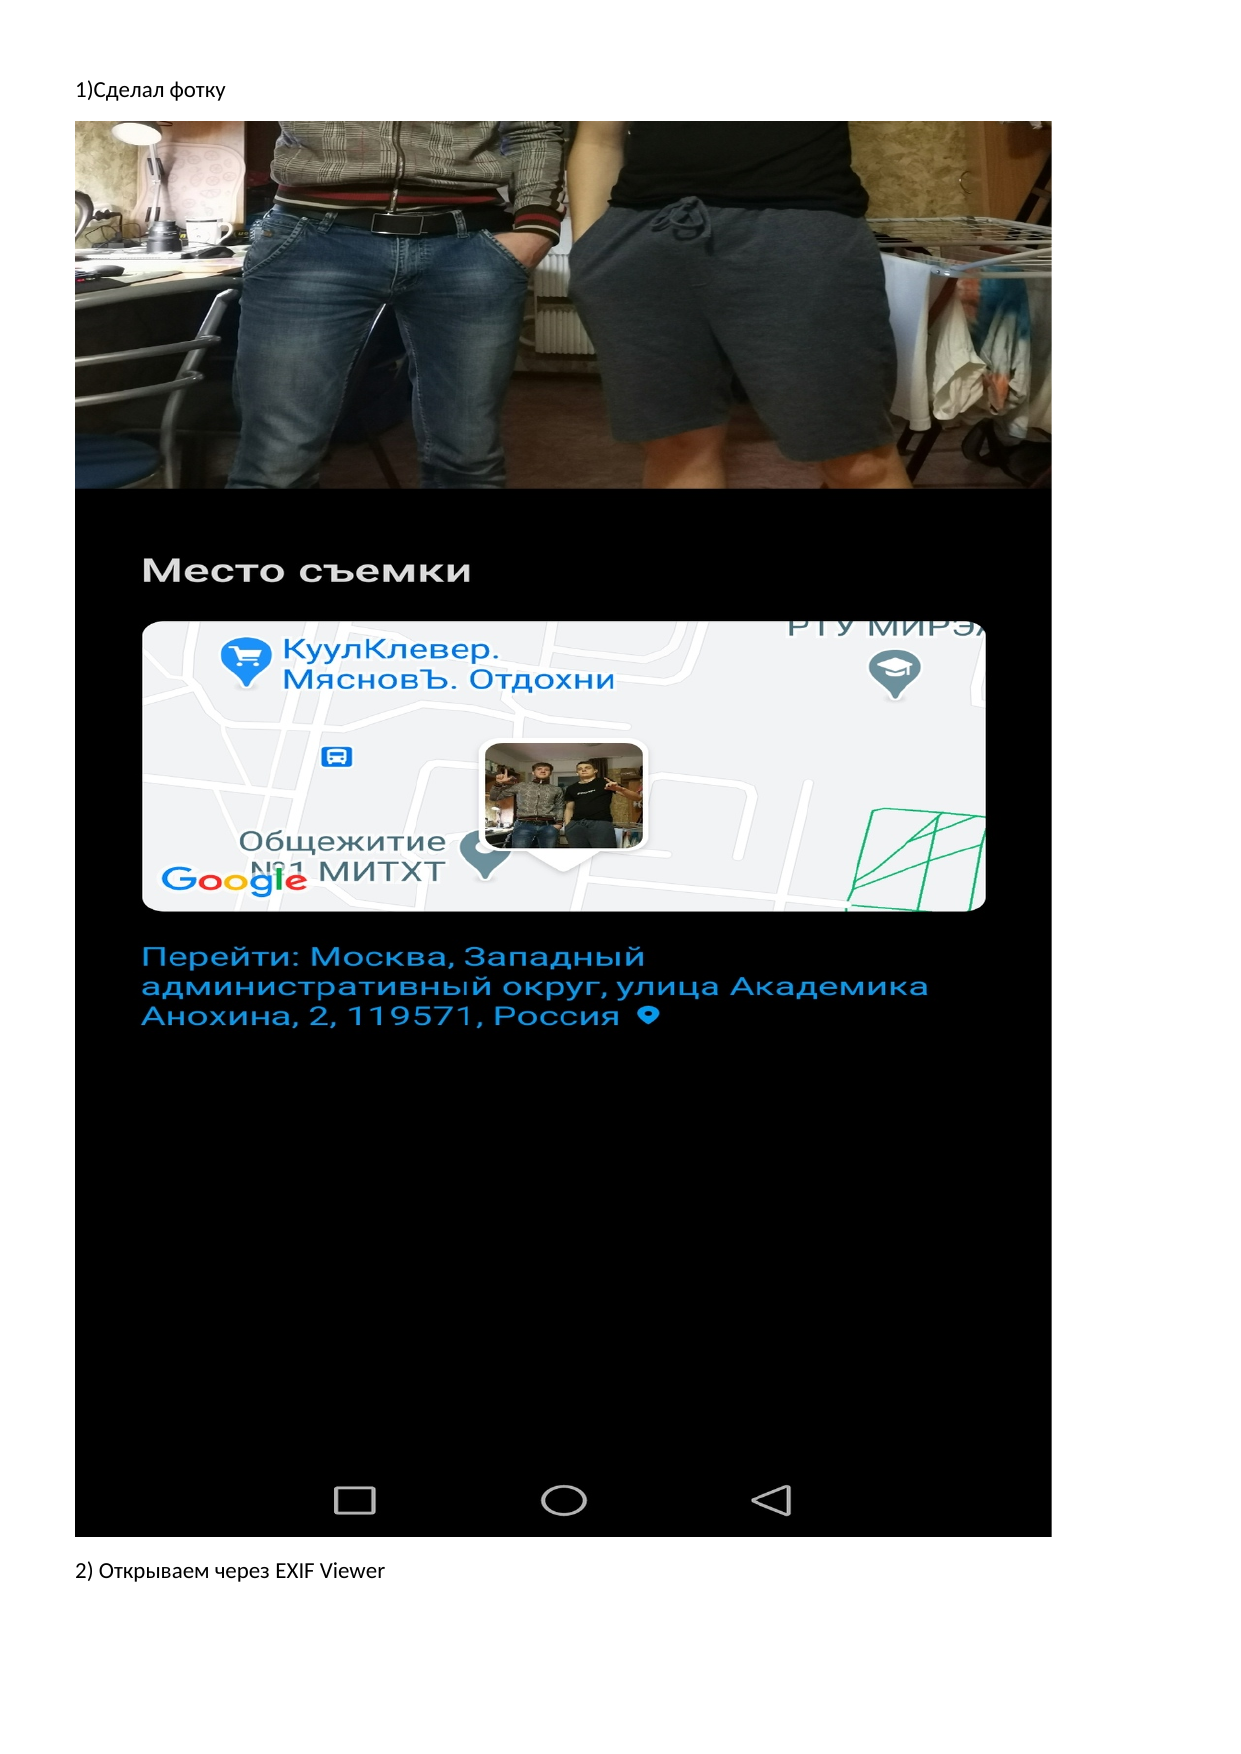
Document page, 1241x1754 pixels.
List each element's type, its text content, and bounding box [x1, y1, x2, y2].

picture [75, 121, 1052, 1537]
text 2) Открываем через EXIF Viewer [75, 1556, 1165, 1584]
text 1)Сделал фотку [75, 75, 1165, 103]
